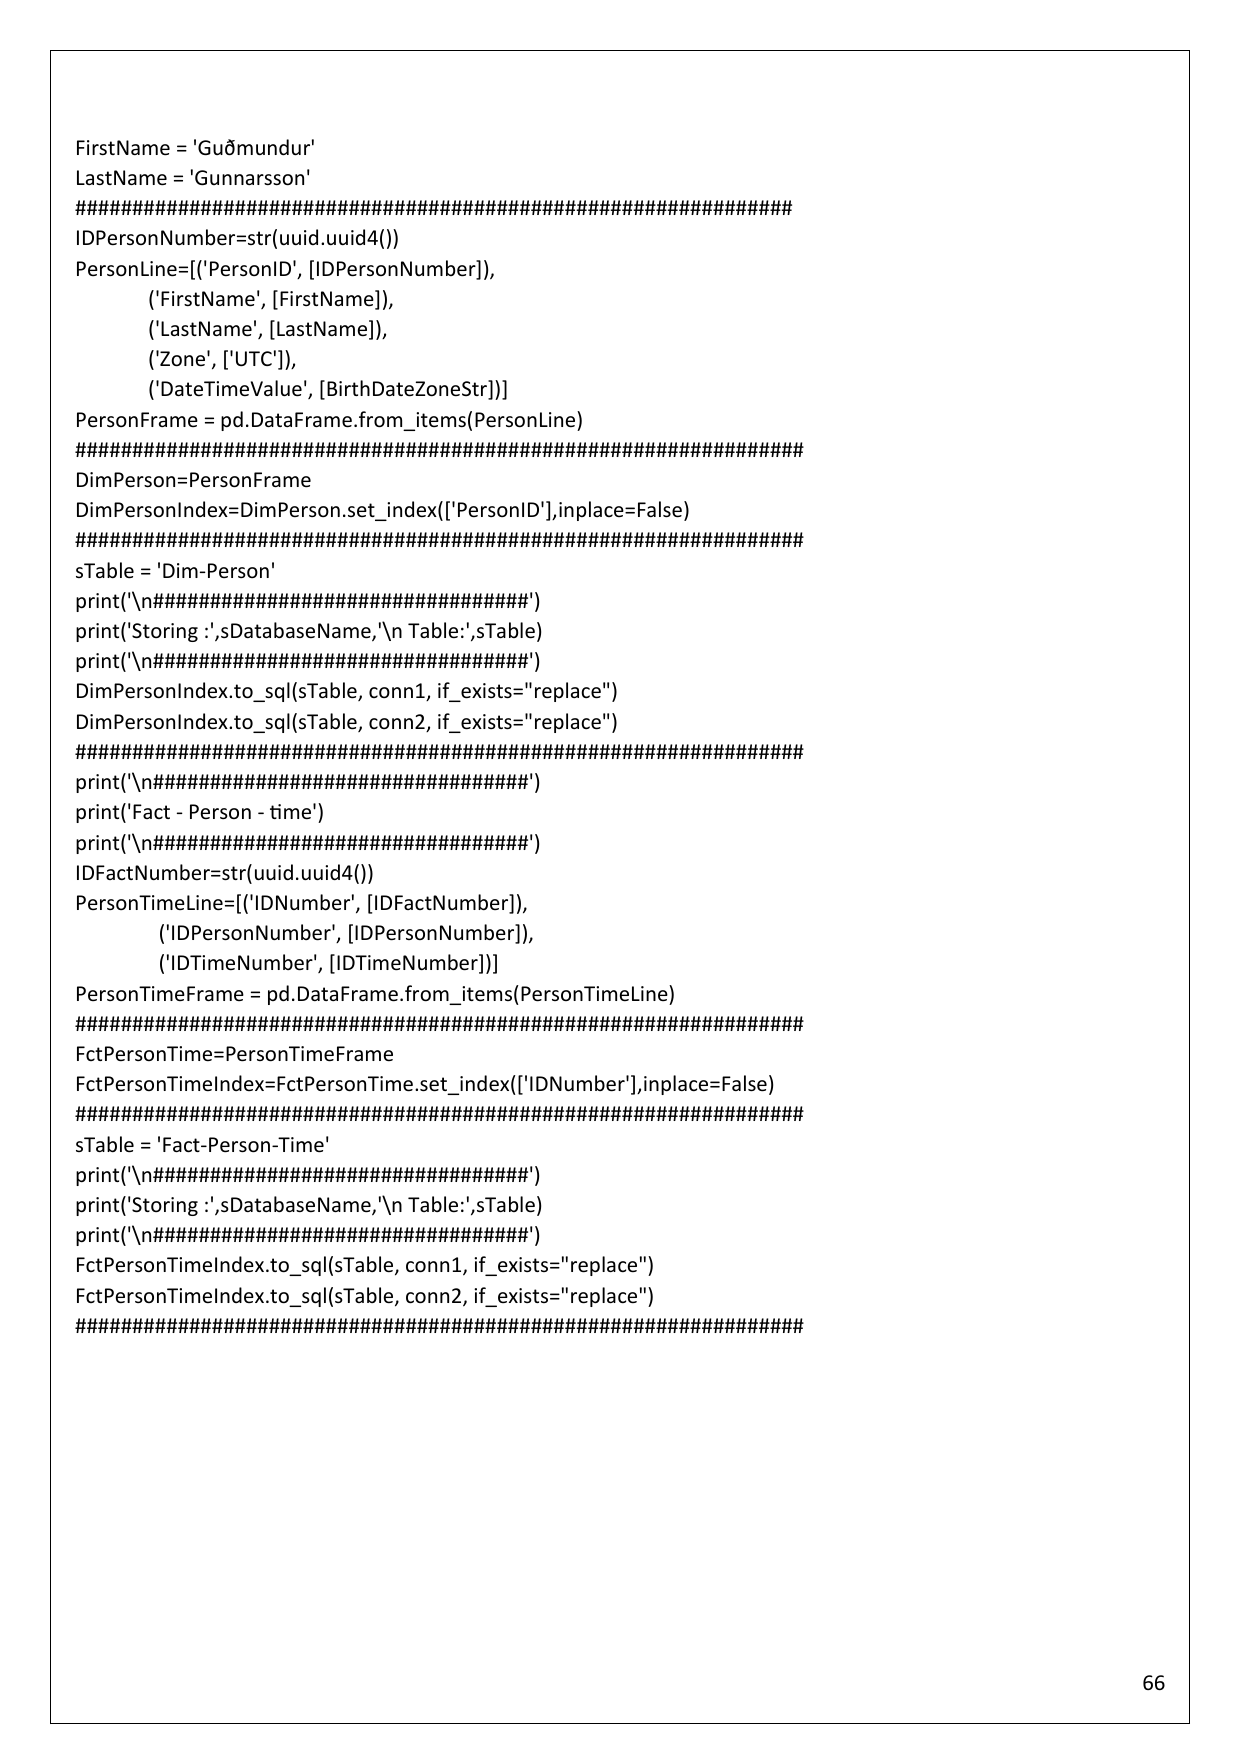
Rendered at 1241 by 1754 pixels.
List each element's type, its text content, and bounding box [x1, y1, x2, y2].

text DimPerson=PersonFrame [75, 465, 1165, 493]
text PersonTimeFrame = pd.DataFrame.from_items(PersonTimeLine) [75, 979, 1165, 1007]
text FirstName = 'Guðmundur' [75, 133, 1165, 161]
text print('\n#################################') [75, 586, 1165, 614]
text IDPersonNumber=str(uuid.uuid4()) [75, 223, 1165, 252]
text PersonLine=[('PersonID', [IDPersonNumber]), [75, 254, 1165, 282]
text ('IDTimeNumber', [IDTimeNumber])] [75, 948, 1165, 977]
text ('DateTimeValue', [BirthDateZoneStr])] [75, 374, 1165, 403]
text ################################################################ [75, 435, 1165, 463]
text print('\n#################################') [75, 1220, 1165, 1248]
text FctPersonTimeIndex.to_sql(sTable, conn1, if_exists="replace") [75, 1251, 1165, 1279]
text LastName = 'Gunnarsson' [75, 163, 1165, 191]
text ################################################################ [75, 1099, 1165, 1128]
text PersonFrame = pd.DataFrame.from_items(PersonLine) [75, 405, 1165, 433]
text FctPersonTimeIndex=FctPersonTime.set_index(['IDNumber'],inplace=False) [75, 1069, 1165, 1097]
text ################################################################ [75, 1311, 1165, 1339]
text ('LastName', [LastName]), [75, 314, 1165, 342]
text print('\n#################################') [75, 767, 1165, 795]
text ################################################################ [75, 526, 1165, 554]
text print('Fact - Person - time') [75, 797, 1165, 826]
text FctPersonTime=PersonTimeFrame [75, 1039, 1165, 1067]
text DimPersonIndex=DimPerson.set_index(['PersonID'],inplace=False) [75, 495, 1165, 523]
text sTable = 'Dim-Person' [75, 556, 1165, 584]
text sTable = 'Fact-Person-Time' [75, 1130, 1165, 1158]
text print('\n#################################') [75, 1160, 1165, 1188]
text ('FirstName', [FirstName]), [75, 284, 1165, 312]
text print('Storing :',sDatabaseName,'\n Table:',sTable) [75, 1190, 1165, 1218]
text print('\n#################################') [75, 646, 1165, 674]
text FctPersonTimeIndex.to_sql(sTable, conn2, if_exists="replace") [75, 1281, 1165, 1309]
text IDFactNumber=str(uuid.uuid4()) [75, 858, 1165, 886]
text print('\n#################################') [75, 828, 1165, 856]
text ################################################################ [75, 1009, 1165, 1037]
text print('Storing :',sDatabaseName,'\n Table:',sTable) [75, 616, 1165, 644]
text ('Zone', ['UTC']), [75, 344, 1165, 372]
text ################################################################ [75, 737, 1165, 765]
text DimPersonIndex.to_sql(sTable, conn1, if_exists="replace") [75, 677, 1165, 705]
text PersonTimeLine=[('IDNumber', [IDFactNumber]), [75, 888, 1165, 916]
text ('IDPersonNumber', [IDPersonNumber]), [75, 918, 1165, 946]
text DimPersonIndex.to_sql(sTable, conn2, if_exists="replace") [75, 707, 1165, 735]
text ############################################################### [75, 193, 1165, 221]
